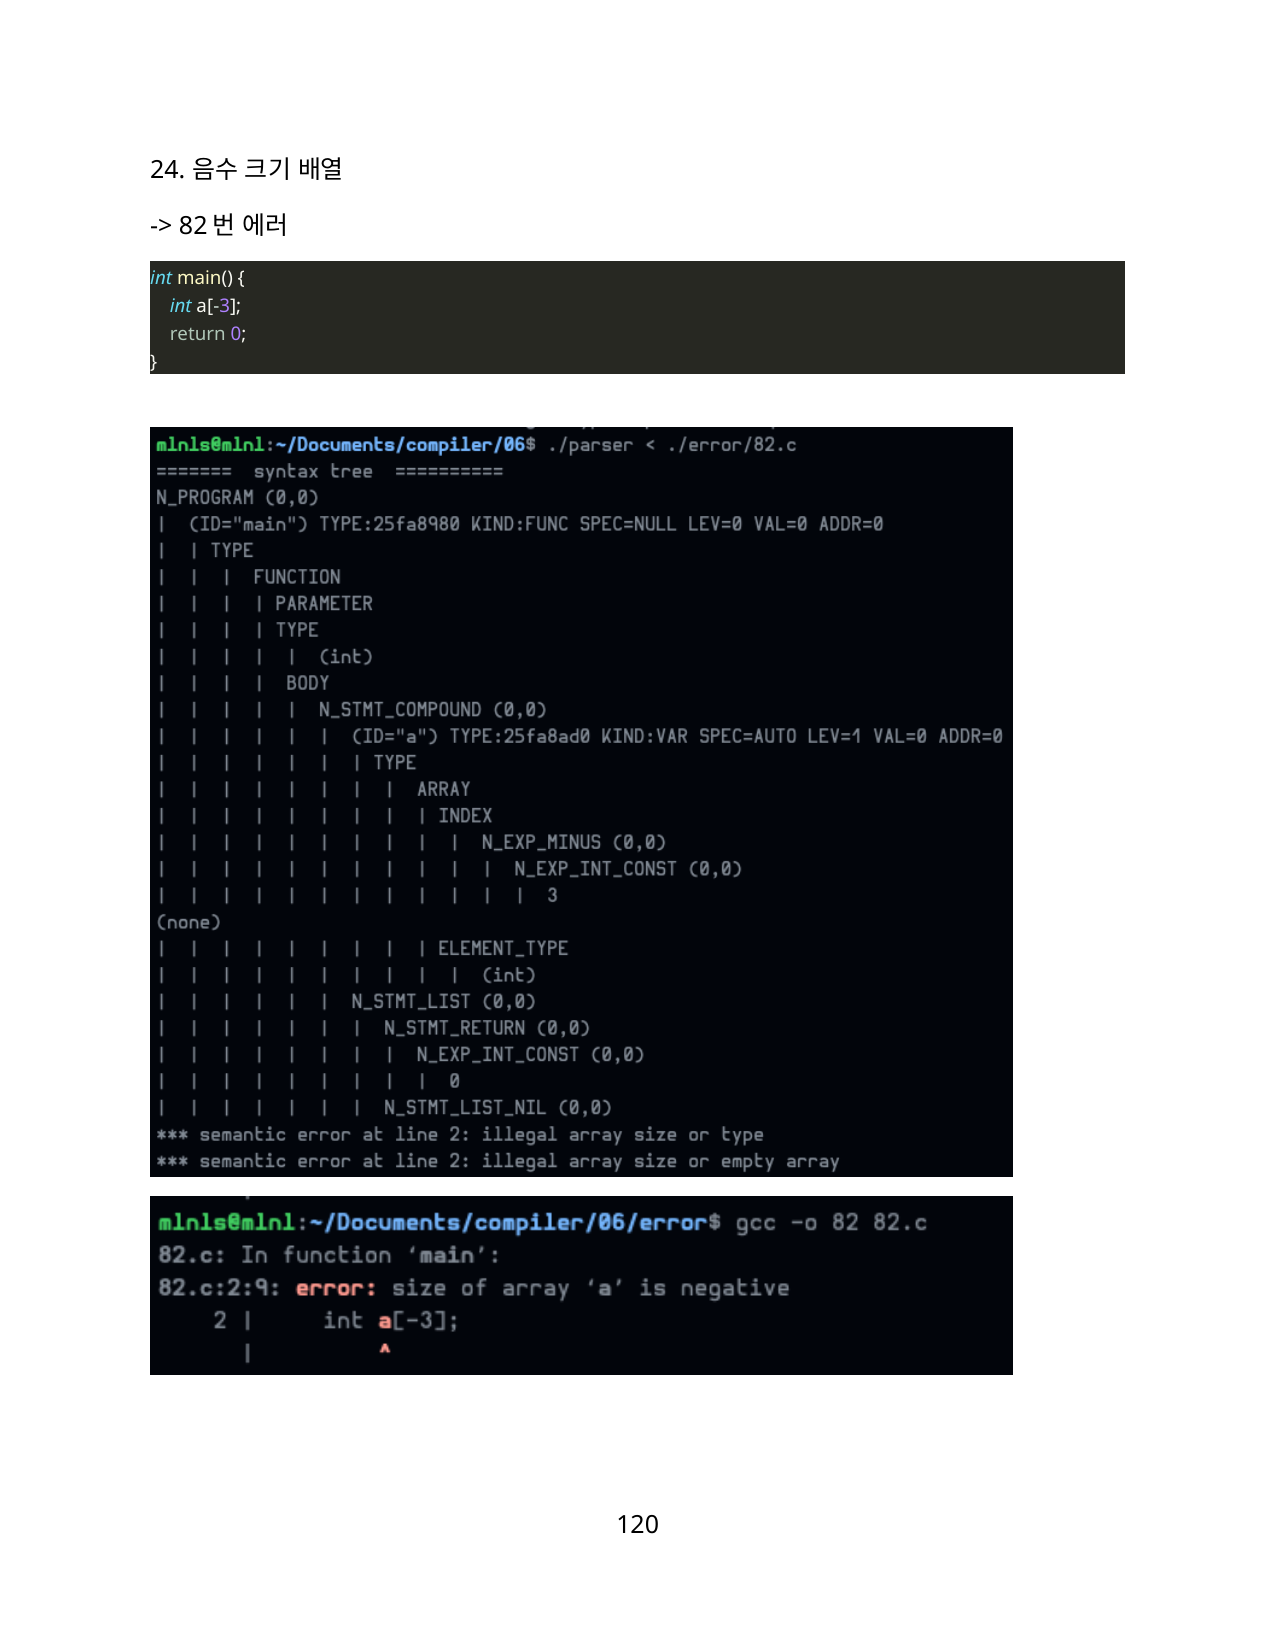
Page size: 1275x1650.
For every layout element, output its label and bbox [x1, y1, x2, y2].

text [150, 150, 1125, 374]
picture [150, 1196, 1013, 1375]
picture [150, 427, 1013, 1177]
